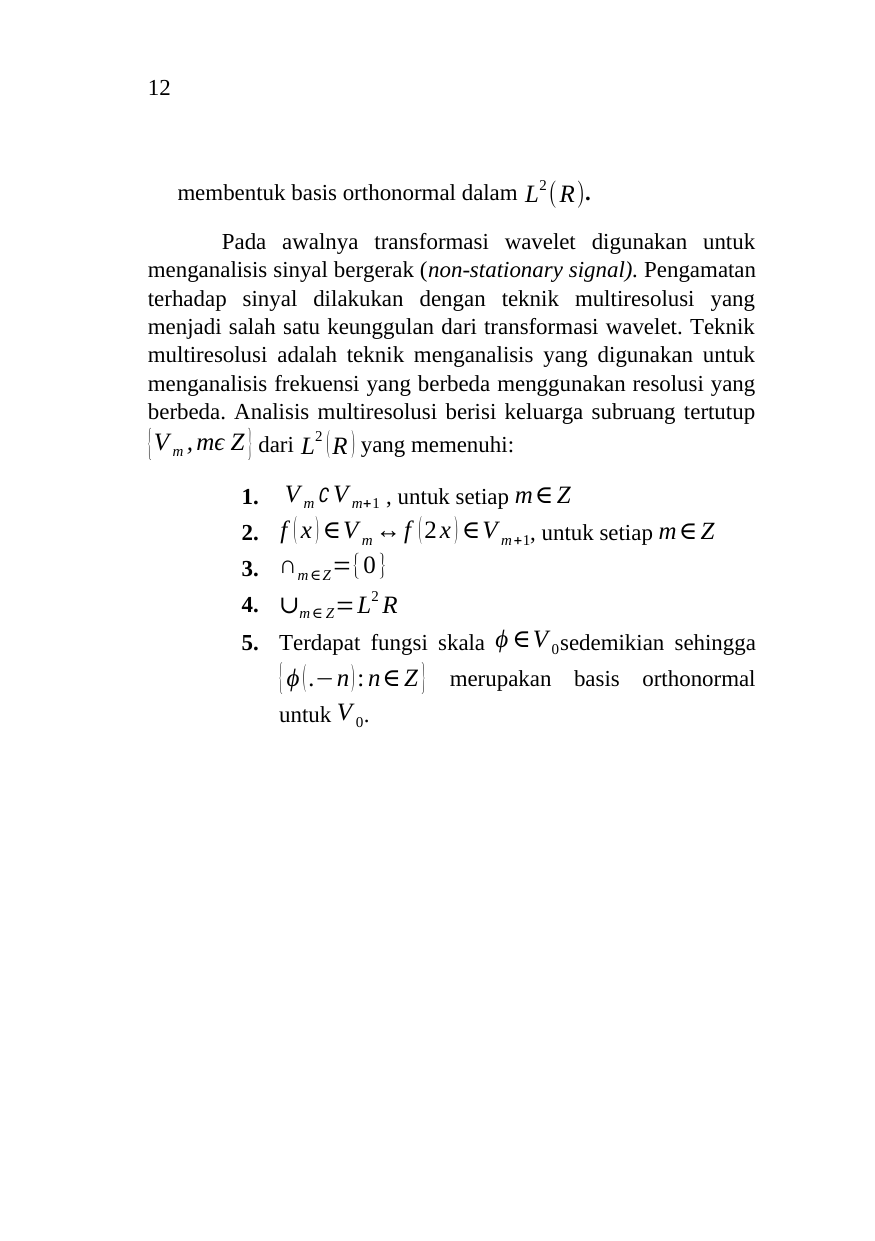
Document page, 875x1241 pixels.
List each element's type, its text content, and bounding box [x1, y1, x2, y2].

list , untuk setiap [241, 515, 756, 548]
text Pada awalnya transformasi wavelet digunakan untuk menganalisis sinyal bergerak (non-stationary signal). Pengamatan terhadap sinyal dilakukan dengan teknik multiresolusi yang menjadi salah satu keunggulan dari transformasi wavelet. Teknik multiresolusi adalah teknik menganalisis yang digunakan untuk menganalisis frekuensi yang berbeda menggunakan resolusi yang berbeda. Analisis multiresolusi berisi keluarga subruang tertutup dari yang memenuhi: [148, 228, 756, 461]
list , untuk setiap [241, 480, 756, 512]
list Terdapat fungsi skala sedemikian sehingga merupakan basis orthonormal untuk . [241, 626, 756, 730]
text membentuk basis orthonormal dalam . [148, 148, 756, 209]
